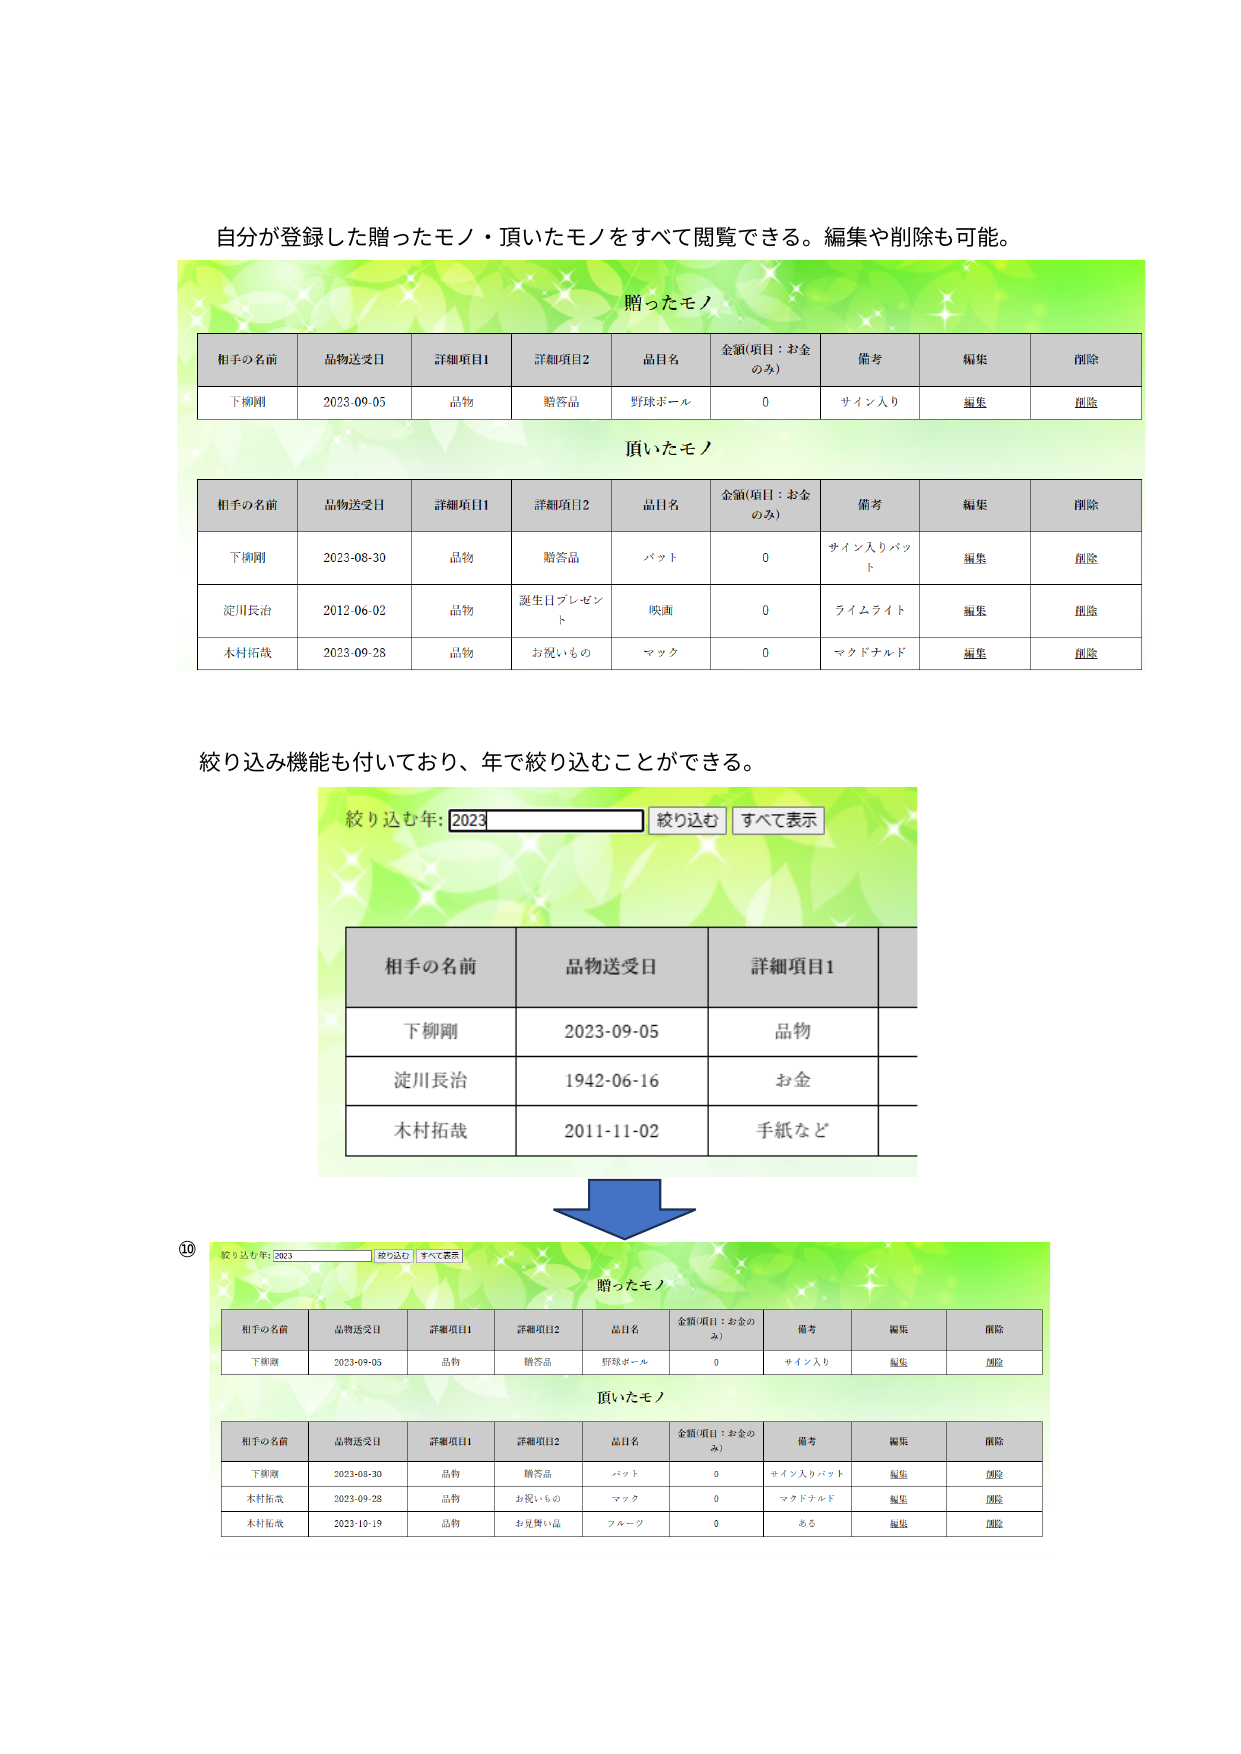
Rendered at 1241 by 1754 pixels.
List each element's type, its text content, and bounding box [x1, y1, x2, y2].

picture [209, 1242, 1050, 1555]
picture [177, 260, 1145, 673]
picture [317, 787, 918, 1177]
list 自分が登録した贈ったモノ・頂いたモノをすべて閲覧できる。編集や削除も可能。 [215, 217, 1063, 254]
text 絞り込み機能も付いており、年で絞り込むことができる。 [177, 742, 1063, 779]
list カレンダー機能 [177, 1229, 1063, 1267]
